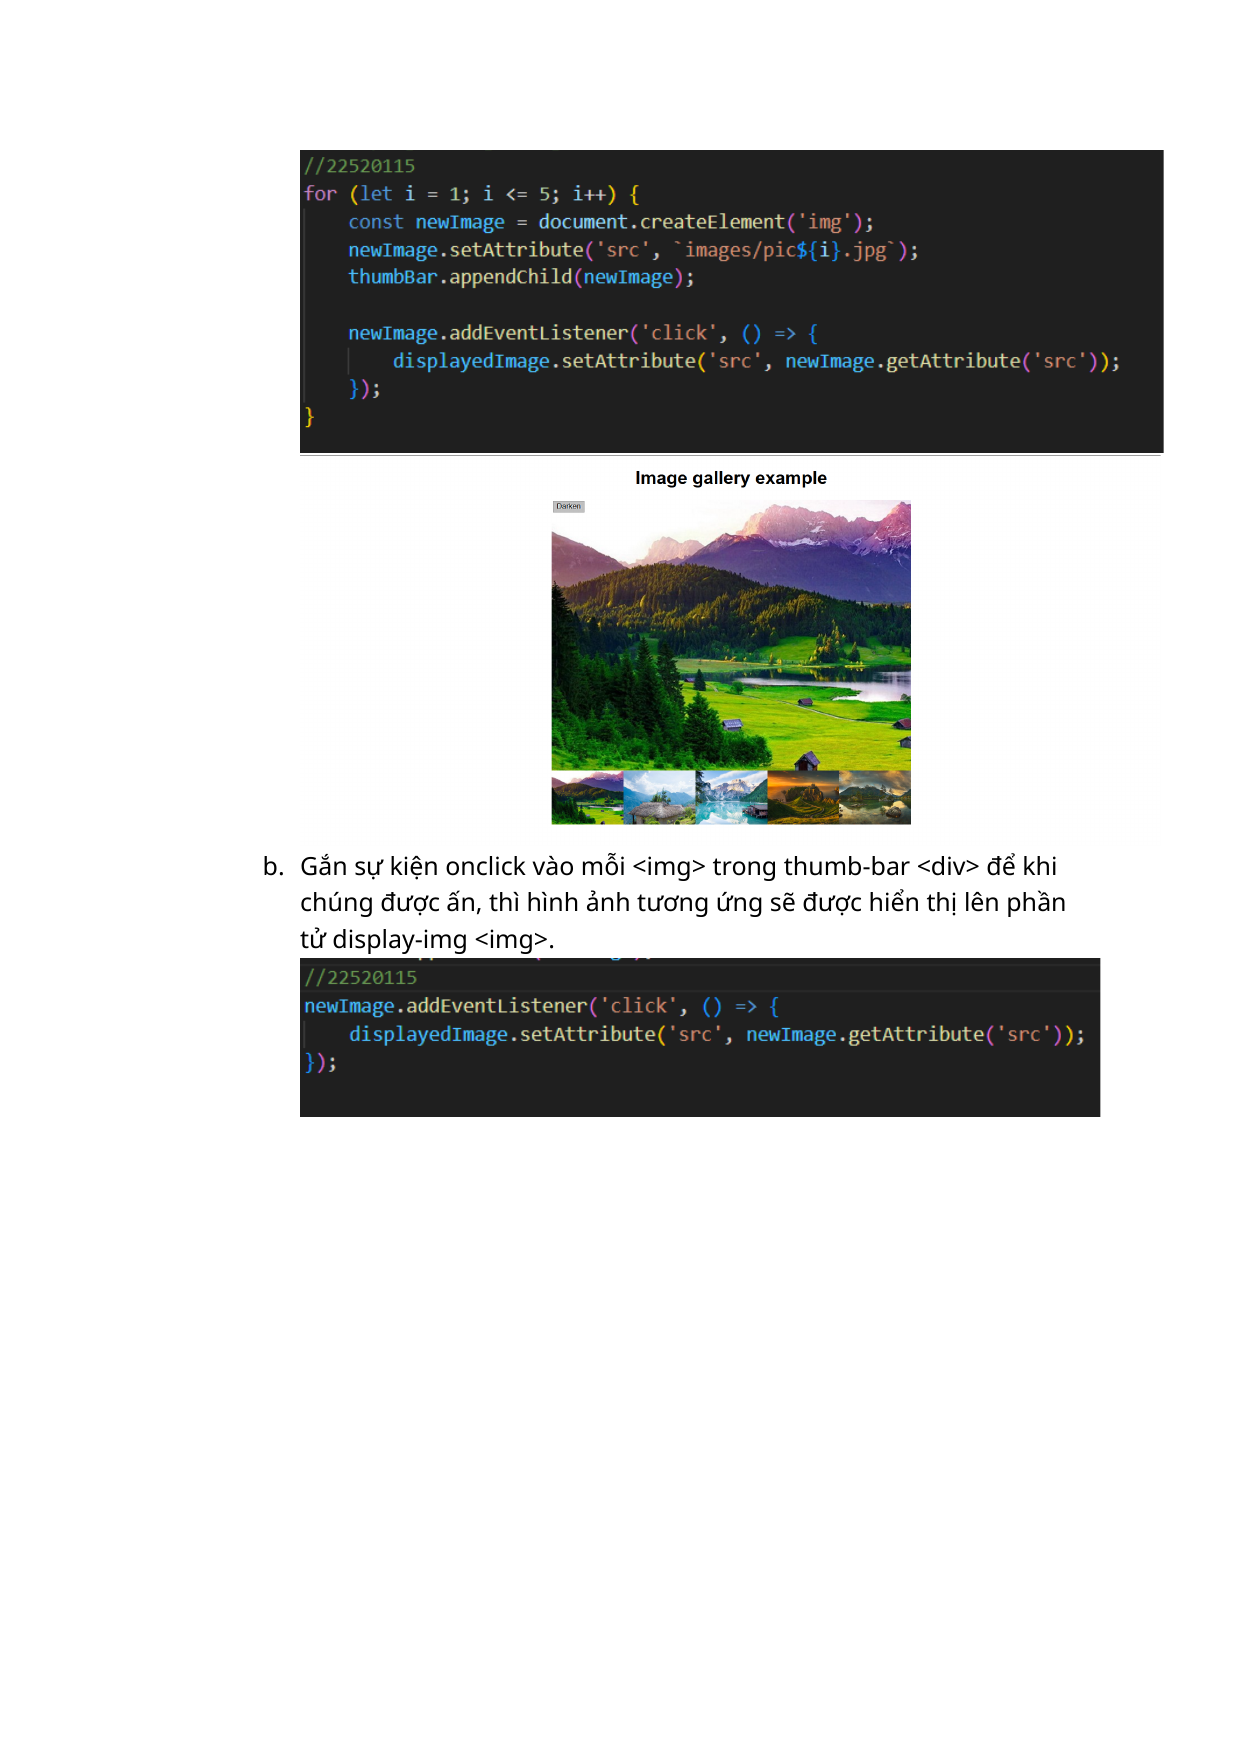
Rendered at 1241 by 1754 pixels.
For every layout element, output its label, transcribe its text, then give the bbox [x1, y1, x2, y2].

picture [300, 455, 1161, 846]
picture [300, 958, 1101, 1117]
list Gắn sự kiện onclick vào mỗi <img> trong thumb-bar <div> để khi chúng được ấn, thì hình ảnh tương ứng sẽ được hiển thị lên phần tử display-img <img>. [262, 848, 1090, 956]
picture [300, 150, 1164, 453]
